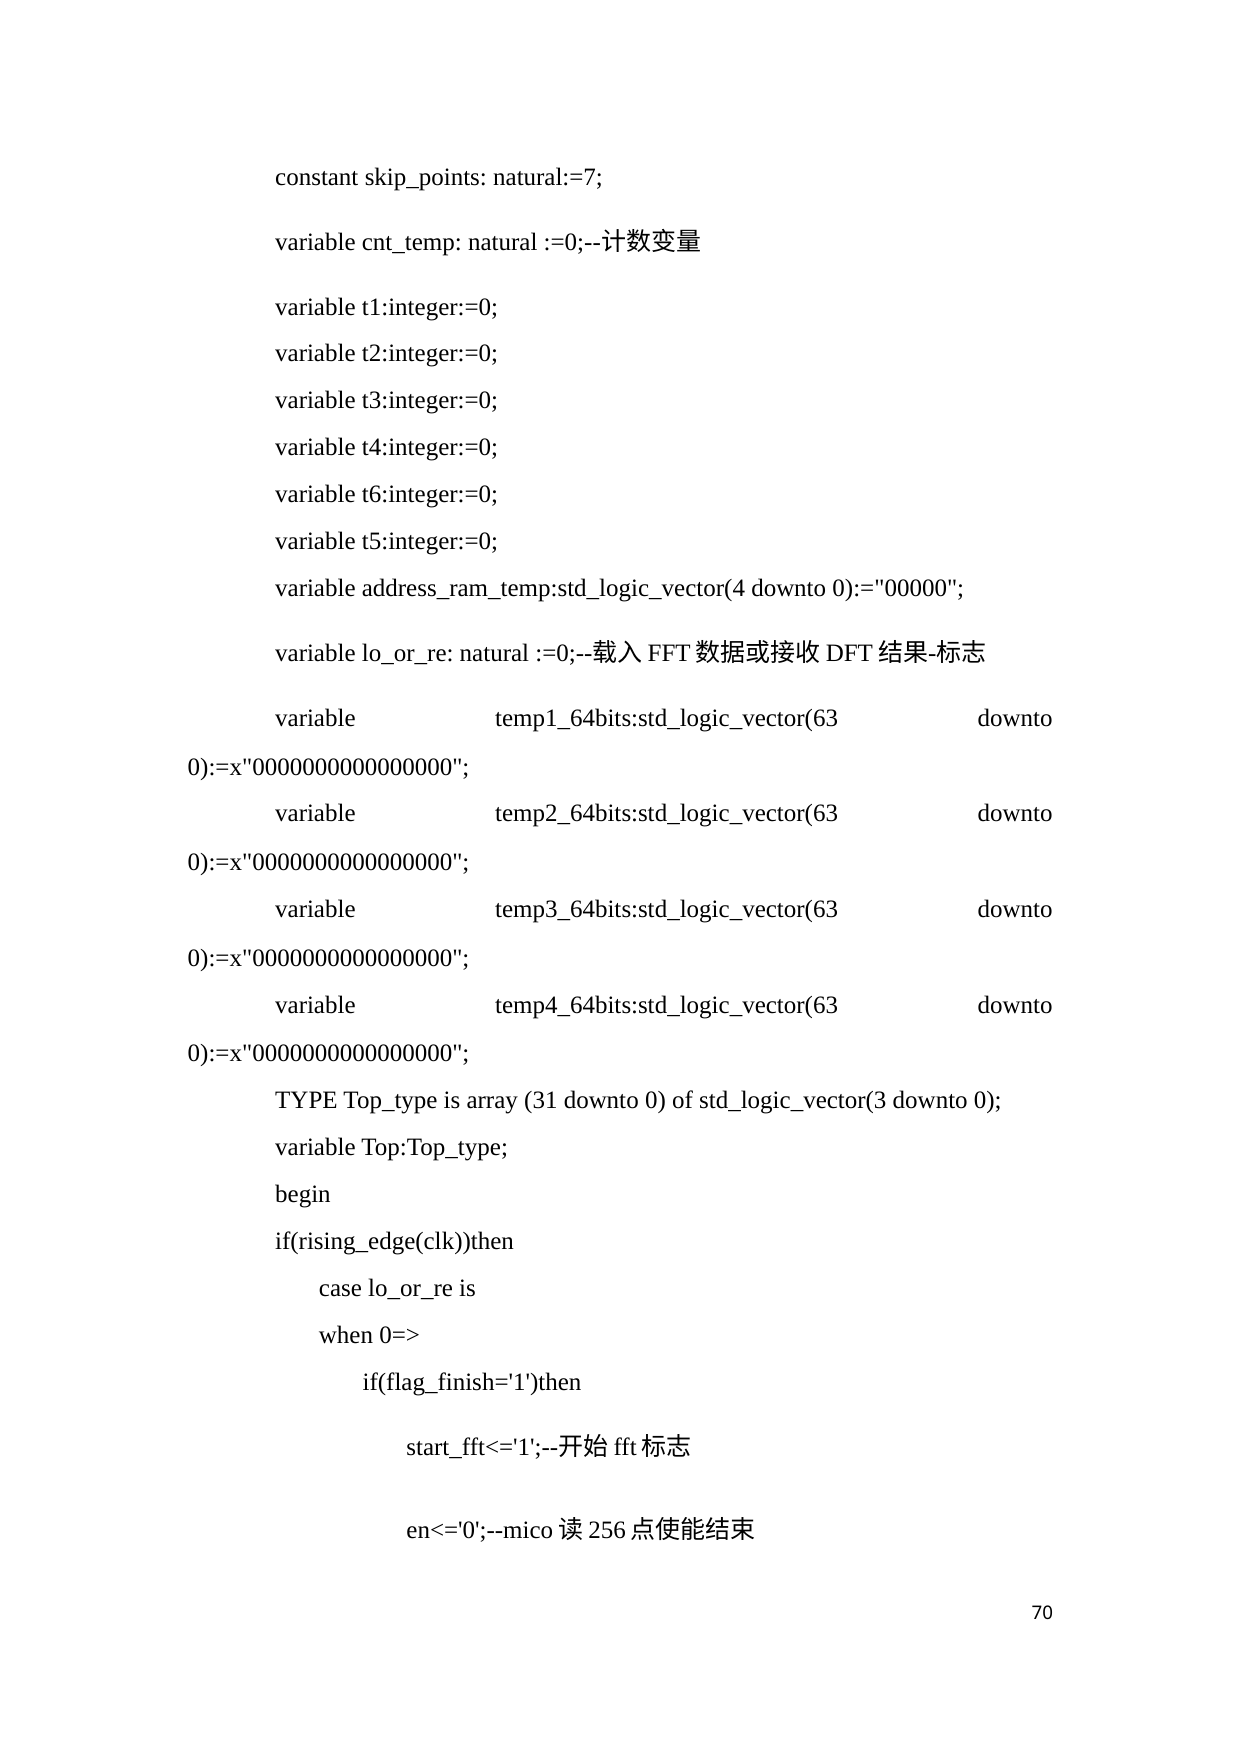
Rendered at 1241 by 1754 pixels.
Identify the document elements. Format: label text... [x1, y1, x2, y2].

text if(flag_finish='1')then [187, 1365, 1053, 1397]
text start_fft<='1';--开始fft标志 [187, 1412, 1053, 1477]
text variable t3:integer:=0; [187, 383, 1053, 416]
text variable t1:integer:=0; [187, 290, 1053, 322]
text variable t4:integer:=0; [187, 430, 1053, 463]
text variable cnt_temp: natural :=0;--计数变量 [187, 207, 1053, 272]
text variable t2:integer:=0; [187, 337, 1053, 369]
text en<='0';--mico读256点使能结束 [187, 1495, 1053, 1560]
text variable Top:Top_type; [187, 1130, 1053, 1163]
text variable temp3_64bits:std_logic_vector(63 downto 0):=x"0000000000000000"; [187, 892, 1053, 973]
text if(rising_edge(clk))then [187, 1224, 1053, 1257]
text variable lo_or_re: natural :=0;--载入FFT数据或接收DFT结果-标志 [187, 618, 1053, 683]
text when 0=> [187, 1318, 1053, 1350]
text variable temp1_64bits:std_logic_vector(63 downto 0):=x"0000000000000000"; [187, 701, 1053, 782]
text variable temp4_64bits:std_logic_vector(63 downto 0):=x"0000000000000000"; [187, 988, 1053, 1069]
text variable address_ram_temp:std_logic_vector(4 downto 0):="00000"; [187, 571, 1053, 603]
text constant skip_points: natural:=7; [187, 160, 1053, 192]
text case lo_or_re is [187, 1271, 1053, 1303]
text variable t6:integer:=0; [187, 477, 1053, 510]
text TYPE Top_type is array (31 downto 0) of std_logic_vector(3 downto 0); [187, 1083, 1053, 1116]
text variable t5:integer:=0; [187, 524, 1053, 557]
text begin [187, 1177, 1053, 1210]
text variable temp2_64bits:std_logic_vector(63 downto 0):=x"0000000000000000"; [187, 797, 1053, 878]
